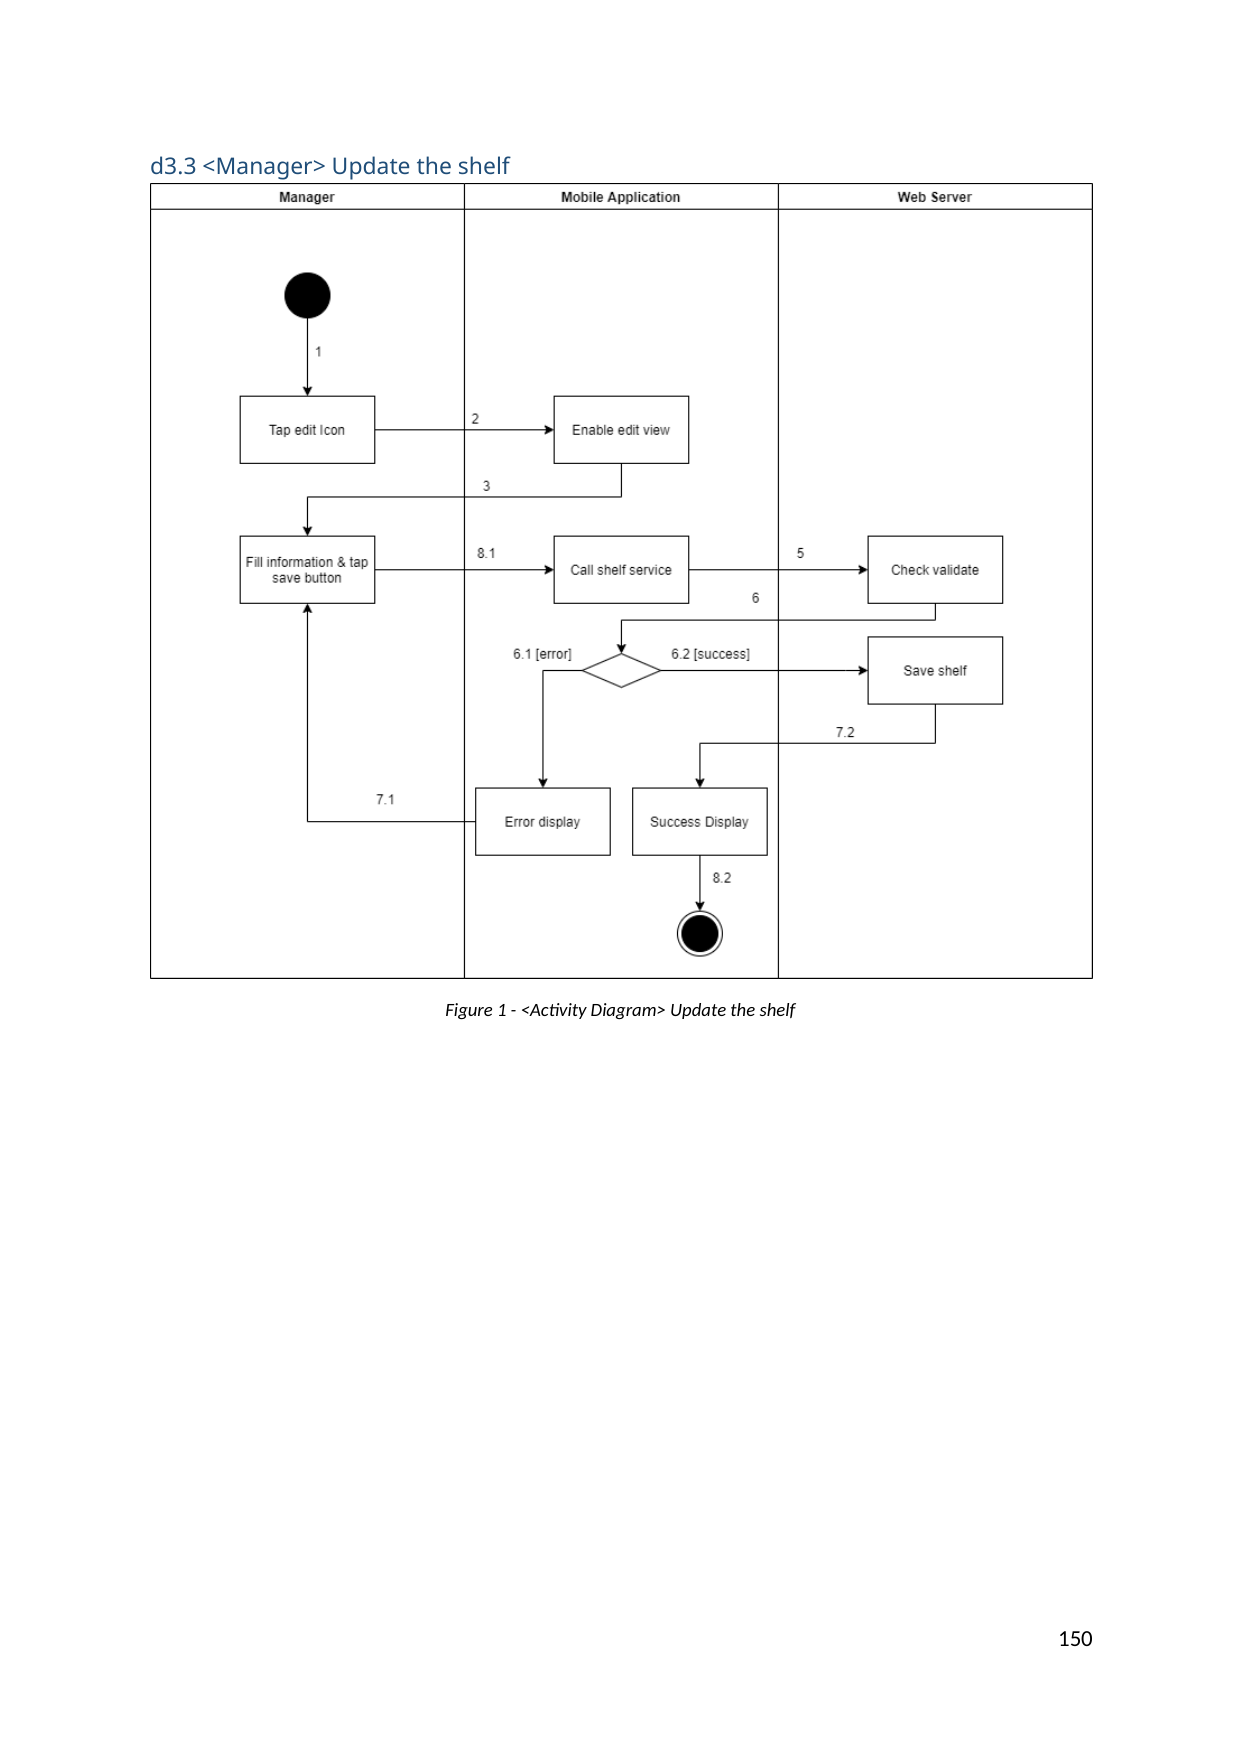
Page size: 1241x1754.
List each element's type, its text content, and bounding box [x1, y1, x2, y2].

subtitle d3.3 <Manager> Update the shelf [150, 150, 1093, 181]
picture [150, 183, 1093, 979]
text Figure 1 - <Activity Diagram> Update the shelf [150, 998, 1093, 1021]
